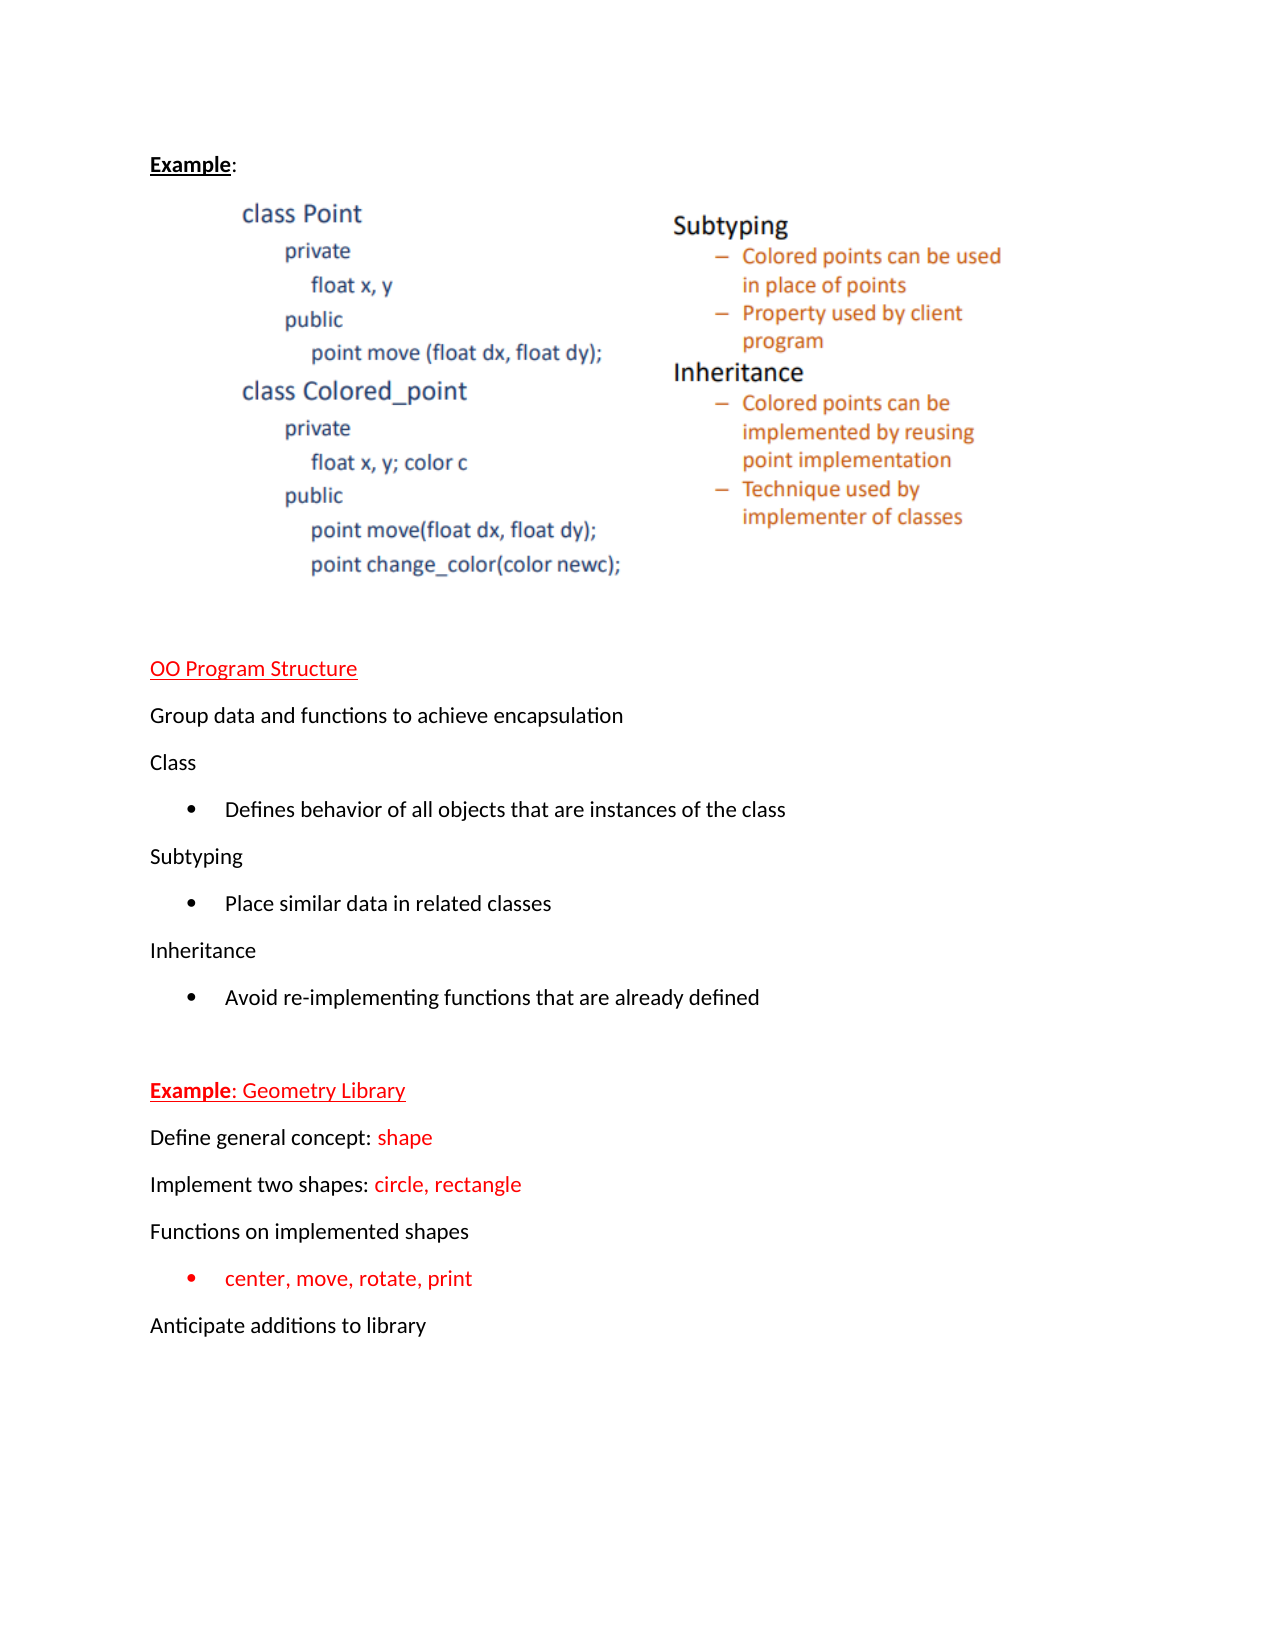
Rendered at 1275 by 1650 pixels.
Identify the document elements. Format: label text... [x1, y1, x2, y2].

text Class [150, 748, 1125, 776]
text OO Program Structure [150, 654, 1125, 682]
text Define general concept: shape [150, 1123, 1125, 1151]
text Subtyping [150, 842, 1125, 870]
text Group data and functions to achieve encapsulation [150, 701, 1125, 729]
text Inheritance [150, 936, 1125, 964]
text Example: Geometry Library [150, 1076, 1125, 1104]
text Anticipate additions to library [150, 1311, 1125, 1339]
list Place similar data in related classes [187, 889, 1125, 917]
text Example: [150, 150, 1125, 178]
picture [150, 196, 1125, 589]
list Defines behavior of all objects that are instances of the class [187, 795, 1125, 823]
list center, move, rotate, print [187, 1264, 1125, 1292]
list Avoid re-implementing functions that are already defined [187, 983, 1125, 1011]
text Implement two shapes: circle, rectangle [150, 1170, 1125, 1198]
text Functions on implemented shapes [150, 1217, 1125, 1245]
